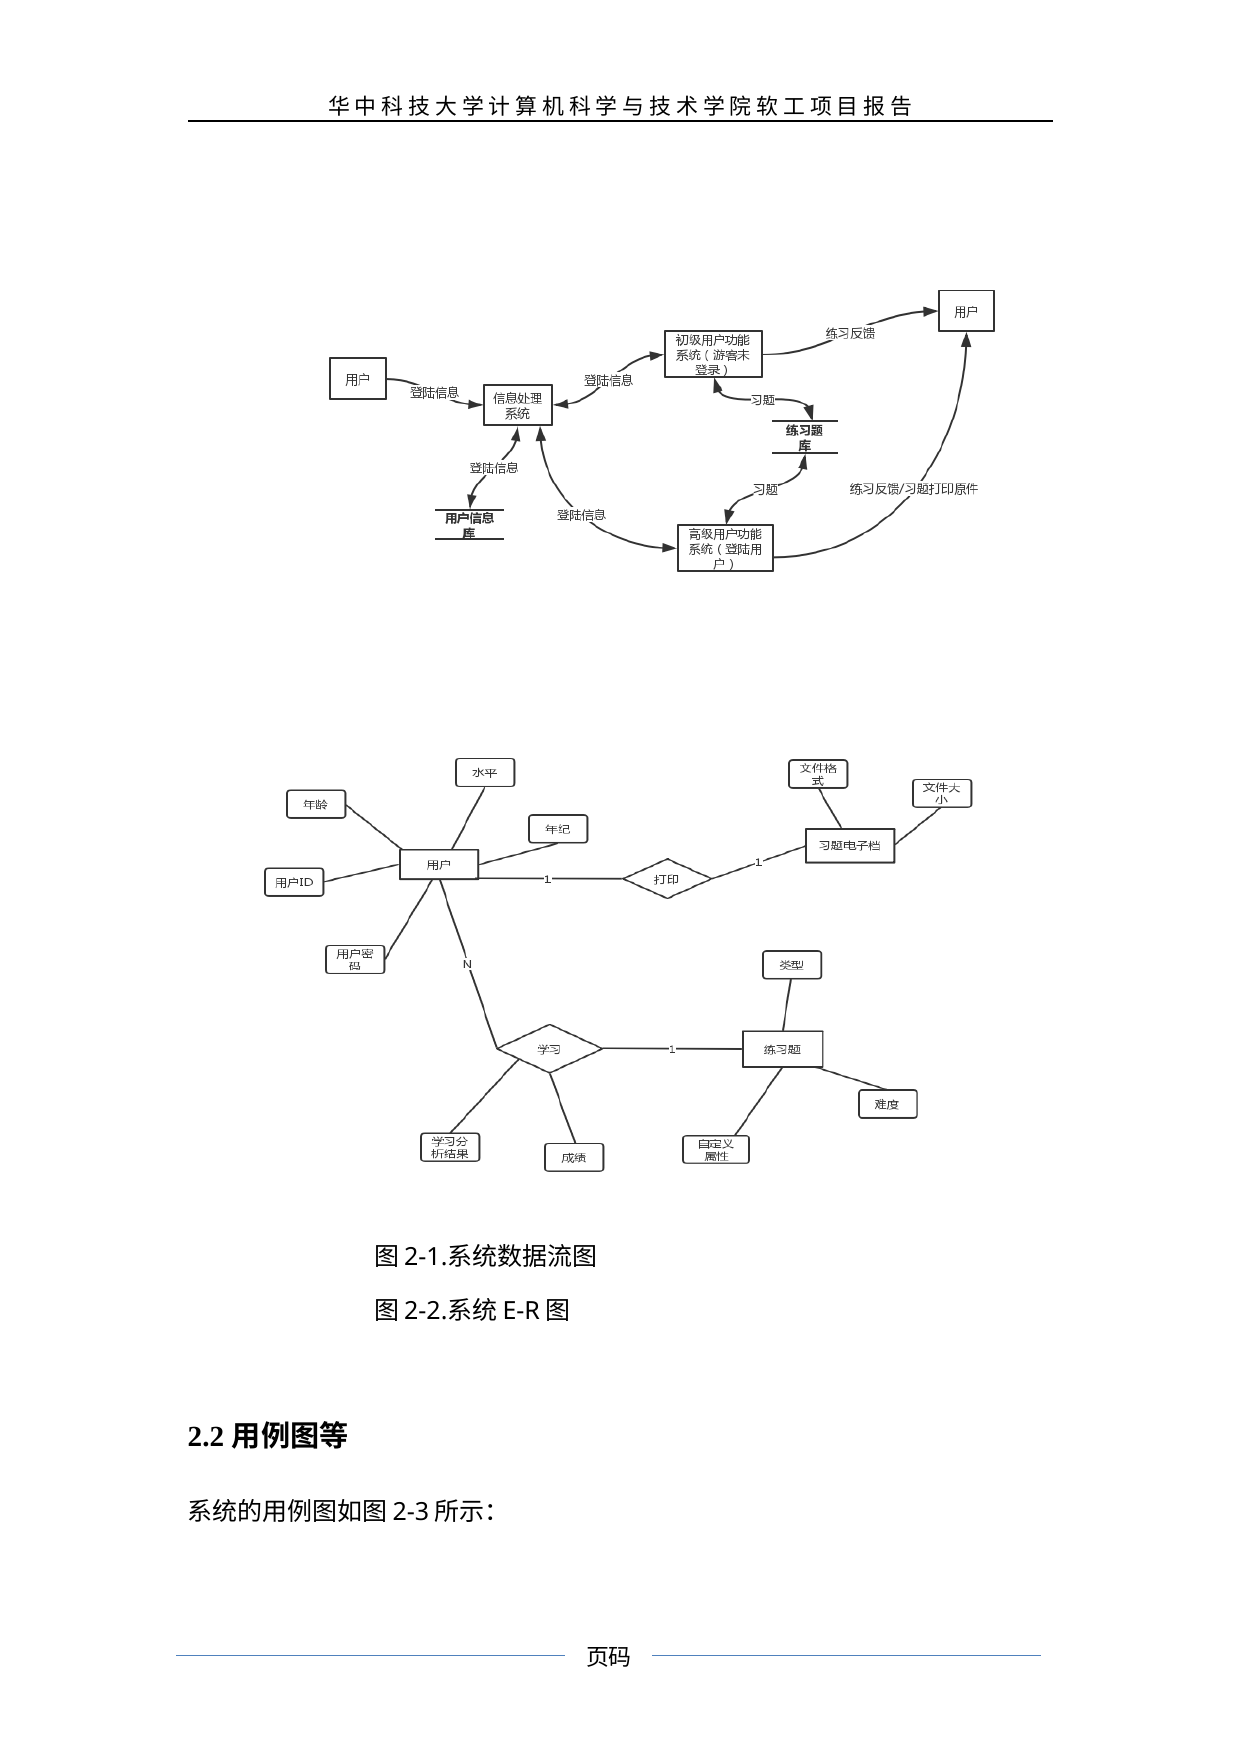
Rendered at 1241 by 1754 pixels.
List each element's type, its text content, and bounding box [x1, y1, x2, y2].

text 系统的用例图如图2-3所示： [187, 1492, 1053, 1528]
picture [187, 162, 1052, 629]
text 2.2 用例图等 [187, 1412, 1053, 1454]
text 图2-2.系统E-R图 [187, 1291, 1053, 1327]
picture [164, 667, 1030, 1218]
